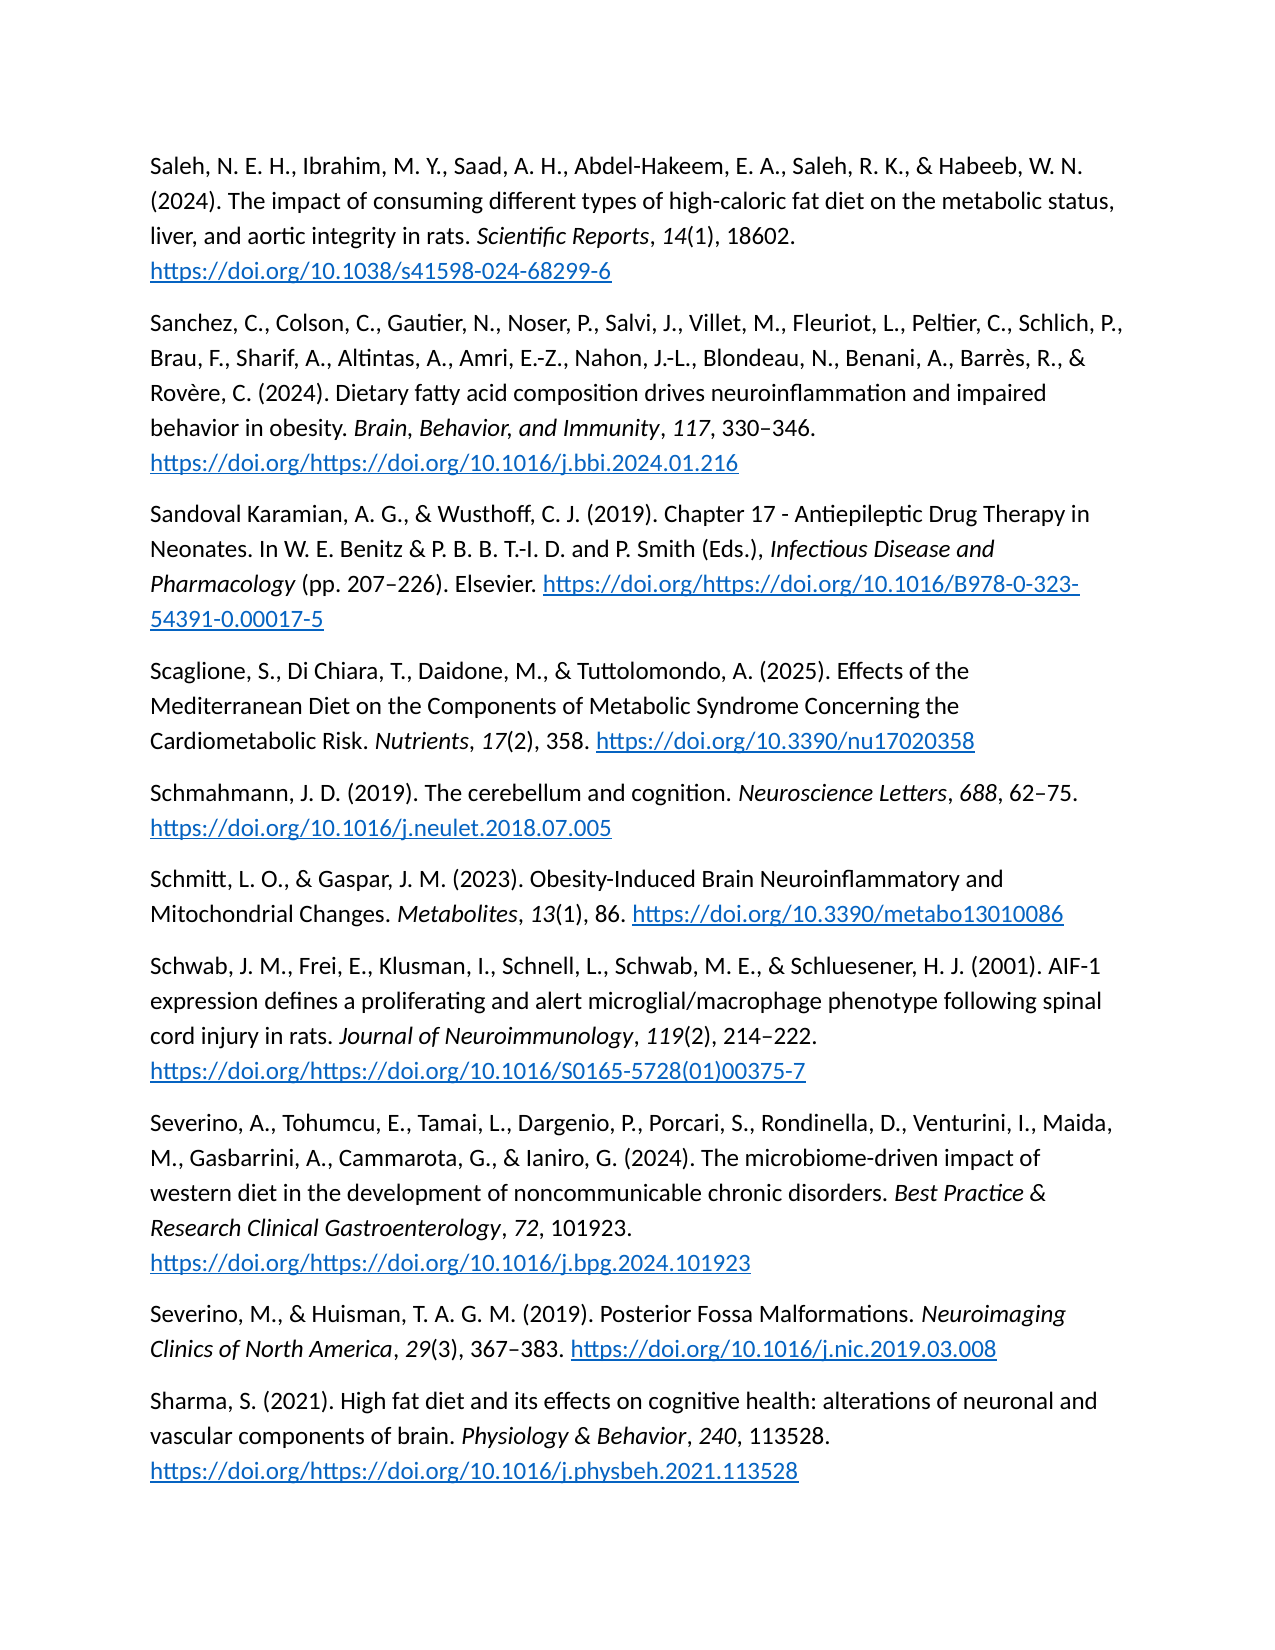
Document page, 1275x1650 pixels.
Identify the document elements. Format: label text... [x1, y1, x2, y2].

text Sharma, S. (2021). High fat diet and its effects on cognitive health: alterations of neuronal and vascular components of brain. Physiology & Behavior, 240, 113528. https://doi.org/https://doi.org/10.1016/j.physbeh.2021.113528 [150, 1385, 1125, 1486]
text Schmitt, L. O., & Gaspar, J. M. (2023). Obesity-Induced Brain Neuroinflammatory and Mitochondrial Changes. Metabolites, 13(1), 86. https://doi.org/10.3390/metabo13010086 [150, 863, 1125, 929]
text Severino, M., & Huisman, T. A. G. M. (2019). Posterior Fossa Malformations. Neuroimaging Clinics of North America, 29(3), 367–383. https://doi.org/10.1016/j.nic.2019.03.008 [150, 1298, 1125, 1364]
text Severino, A., Tohumcu, E., Tamai, L., Dargenio, P., Porcari, S., Rondinella, D., Venturini, I., Maida, M., Gasbarrini, A., Cammarota, G., & Ianiro, G. (2024). The microbiome-driven impact of western diet in the development of noncommunicable chronic disorders. Best Practice & Research Clinical Gastroenterology, 72, 101923. https://doi.org/https://doi.org/10.1016/j.bpg.2024.101923 [150, 1107, 1125, 1277]
text Sandoval Karamian, A. G., & Wusthoff, C. J. (2019). Chapter 17 - Antiepileptic Drug Therapy in Neonates. In W. E. Benitz & P. B. B. T.-I. D. and P. Smith (Eds.), Infectious Disease and Pharmacology (pp. 207–226). Elsevier. https://doi.org/https://doi.org/10.1016/B978-0-323-54391-0.00017-5 [150, 498, 1125, 634]
text Scaglione, S., Di Chiara, T., Daidone, M., & Tuttolomondo, A. (2025). Effects of the Mediterranean Diet on the Components of Metabolic Syndrome Concerning the Cardiometabolic Risk. Nutrients, 17(2), 358. https://doi.org/10.3390/nu17020358 [150, 655, 1125, 756]
text Schmahmann, J. D. (2019). The cerebellum and cognition. Neuroscience Letters, 688, 62–75. https://doi.org/10.1016/j.neulet.2018.07.005 [150, 777, 1125, 842]
text Schwab, J. M., Frei, E., Klusman, I., Schnell, L., Schwab, M. E., & Schluesener, H. J. (2001). AIF-1 expression defines a proliferating and alert microglial/macrophage phenotype following spinal cord injury in rats. Journal of Neuroimmunology, 119(2), 214–222. https://doi.org/https://doi.org/10.1016/S0165-5728(01)00375-7 [150, 950, 1125, 1086]
text Saleh, N. E. H., Ibrahim, M. Y., Saad, A. H., Abdel-Hakeem, E. A., Saleh, R. K., & Habeeb, W. N. (2024). The impact of consuming different types of high-caloric fat diet on the metabolic status, liver, and aortic integrity in rats. Scientific Reports, 14(1), 18602. https://doi.org/10.1038/s41598-024-68299-6 [150, 150, 1125, 286]
text Sanchez, C., Colson, C., Gautier, N., Noser, P., Salvi, J., Villet, M., Fleuriot, L., Peltier, C., Schlich, P., Brau, F., Sharif, A., Altintas, A., Amri, E.-Z., Nahon, J.-L., Blondeau, N., Benani, A., Barrès, R., & Rovère, C. (2024). Dietary fatty acid composition drives neuroinflammation and impaired behavior in obesity. Brain, Behavior, and Immunity, 117, 330–346. https://doi.org/https://doi.org/10.1016/j.bbi.2024.01.216 [150, 307, 1125, 477]
